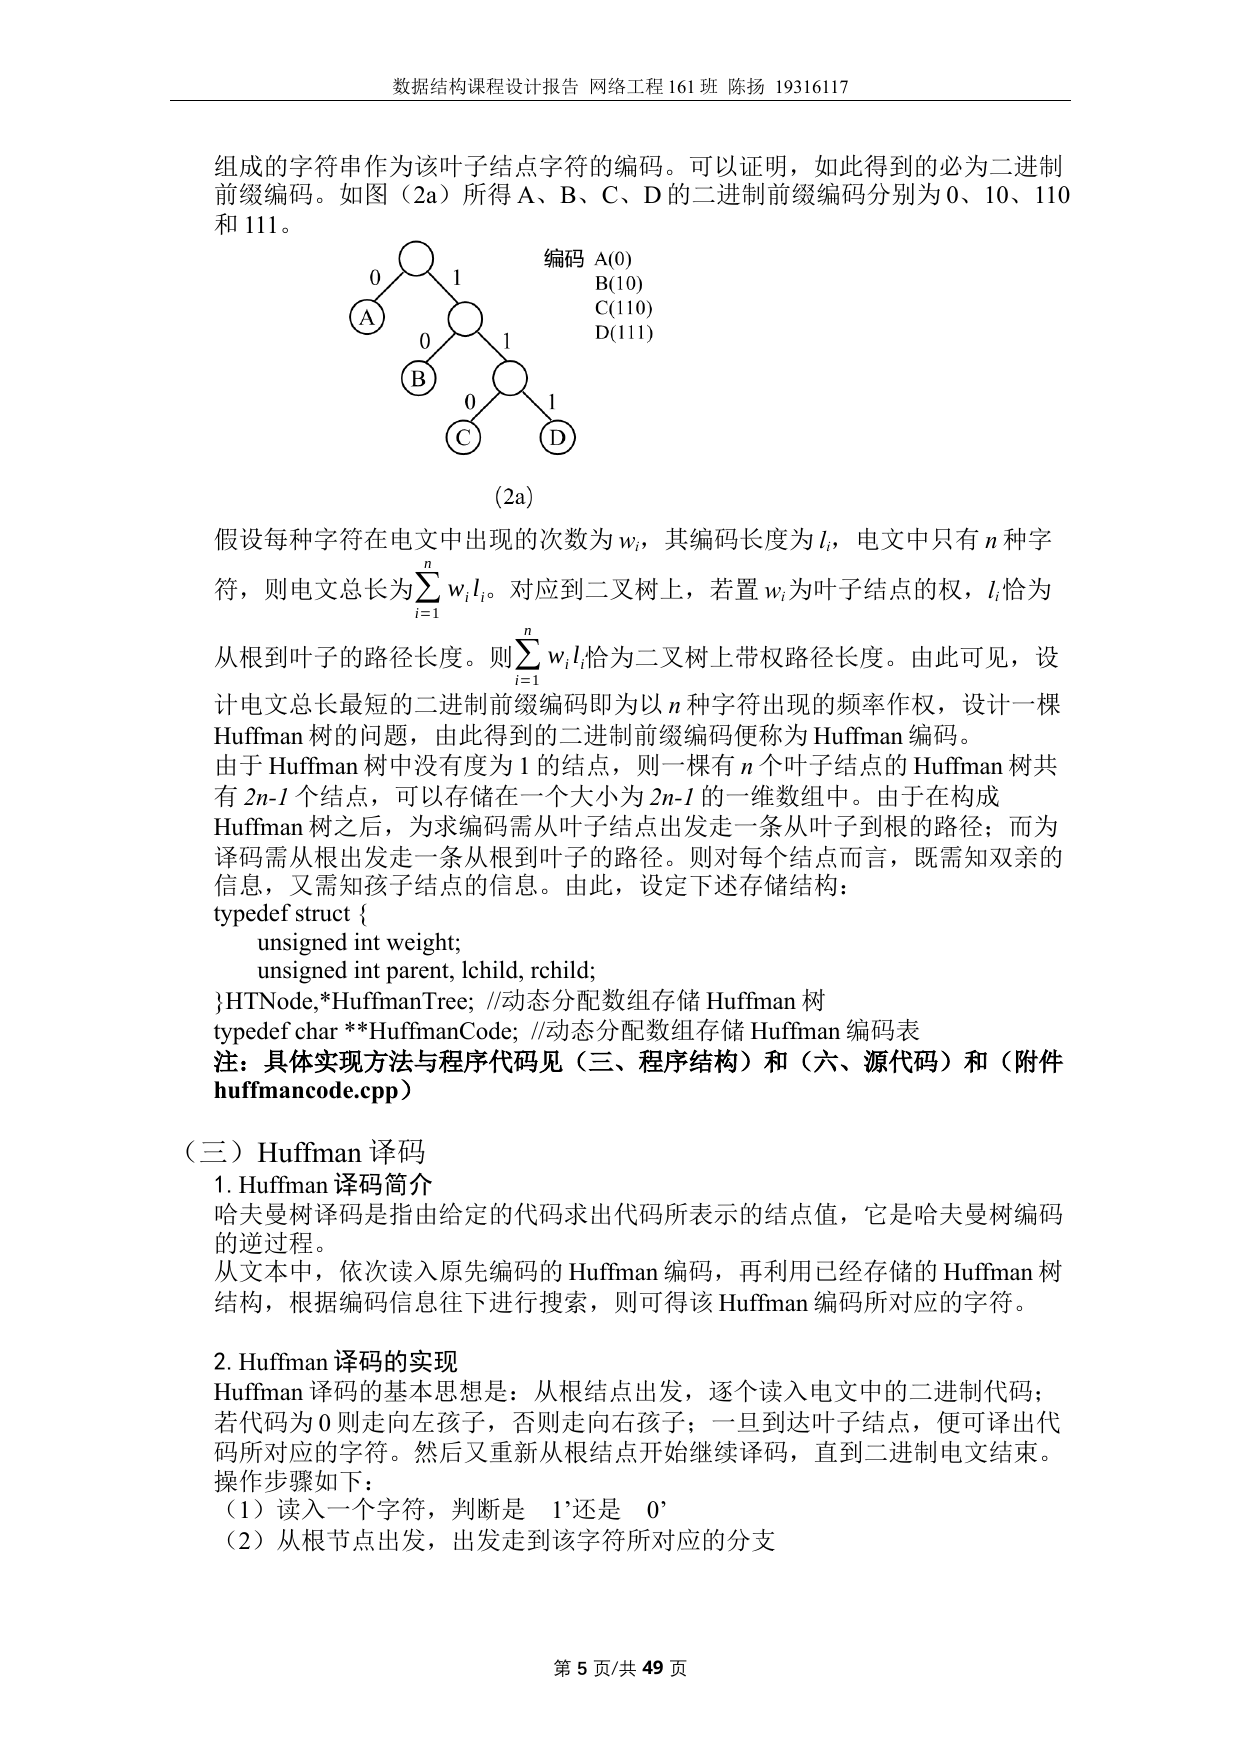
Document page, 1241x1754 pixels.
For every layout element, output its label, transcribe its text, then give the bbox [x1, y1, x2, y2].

text }HTNode,*HuffmanTree; //动态分配数组存储Huffman树 [169, 984, 1071, 1015]
text 2.Huffman译码的实现 [169, 1345, 1071, 1376]
text typedef struct { [169, 898, 1071, 927]
text typedef char **HuffmanCode; //动态分配数组存储Huffman编码表 [169, 1015, 1071, 1045]
text 哈夫曼树译码是指由给定的代码求出代码所表示的结点值，它是哈夫曼树编码的逆过程。 [213, 1199, 1071, 1256]
text unsigned int parent, lchild, rchild; [169, 956, 1071, 984]
text 由于Huffman树中没有度为1的结点，则一棵有n个叶子结点的Huffman树共有2n-1个结点，可以存储在一个大小为2n-1的一维数组中。由于在构成Huffman树之后，为求编码需从叶子结点出发走一条从叶子到根的路径；而为译码需从根出发走一条从根到叶子的路径。则对每个结点而言，既需知双亲的信息，又需知孩子结点的信息。由此，设定下述存储结构： [213, 750, 1071, 898]
text Huffman译码的基本思想是：从根结点出发，逐个读入电文中的二进制代码；若代码为0则走向左孩子，否则走向右孩子；一旦到达叶子结点，便可译出代码所对应的字符。然后又重新从根结点开始继续译码，直到二进制电文结束。 [213, 1376, 1071, 1465]
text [213, 150, 1071, 239]
text 注：具体实现方法与程序代码见（三、程序结构）和（六、源代码）和（附件huffmancode.cpp） [213, 1045, 1071, 1104]
text （2）从根节点出发，出发走到该字符所对应的分支 [169, 1524, 1071, 1554]
text （三）Huffman译码 [169, 1133, 1071, 1168]
picture [344, 239, 670, 524]
text （1）读入一个字符，判断是’1’还是’0’ [169, 1494, 1071, 1524]
text 1.Huffman译码简介 [169, 1168, 1071, 1199]
text 操作步骤如下： [169, 1465, 1071, 1494]
text unsigned int weight; [169, 927, 1071, 956]
text 从文本中，依次读入原先编码的Huffman编码，再利用已经存储的Huffman树结构，根据编码信息往下进行搜索，则可得该Huffman编码所对应的字符。 [213, 1256, 1071, 1317]
text 假设每种字符在电文中出现的次数为wi，其编码长度为li，电文中只有n种字符，则电文总长为。对应到二叉树上，若置wi为叶子结点的权，li恰为从根到叶子的路径长度。则恰为二叉树上带权路径长度。由此可见，设计电文总长最短的二进制前缀编码即为以n种字符出现的频率作权，设计一棵Huffman树的问题，由此得到的二进制前缀编码便称为Huffman编码。 [213, 524, 1071, 750]
